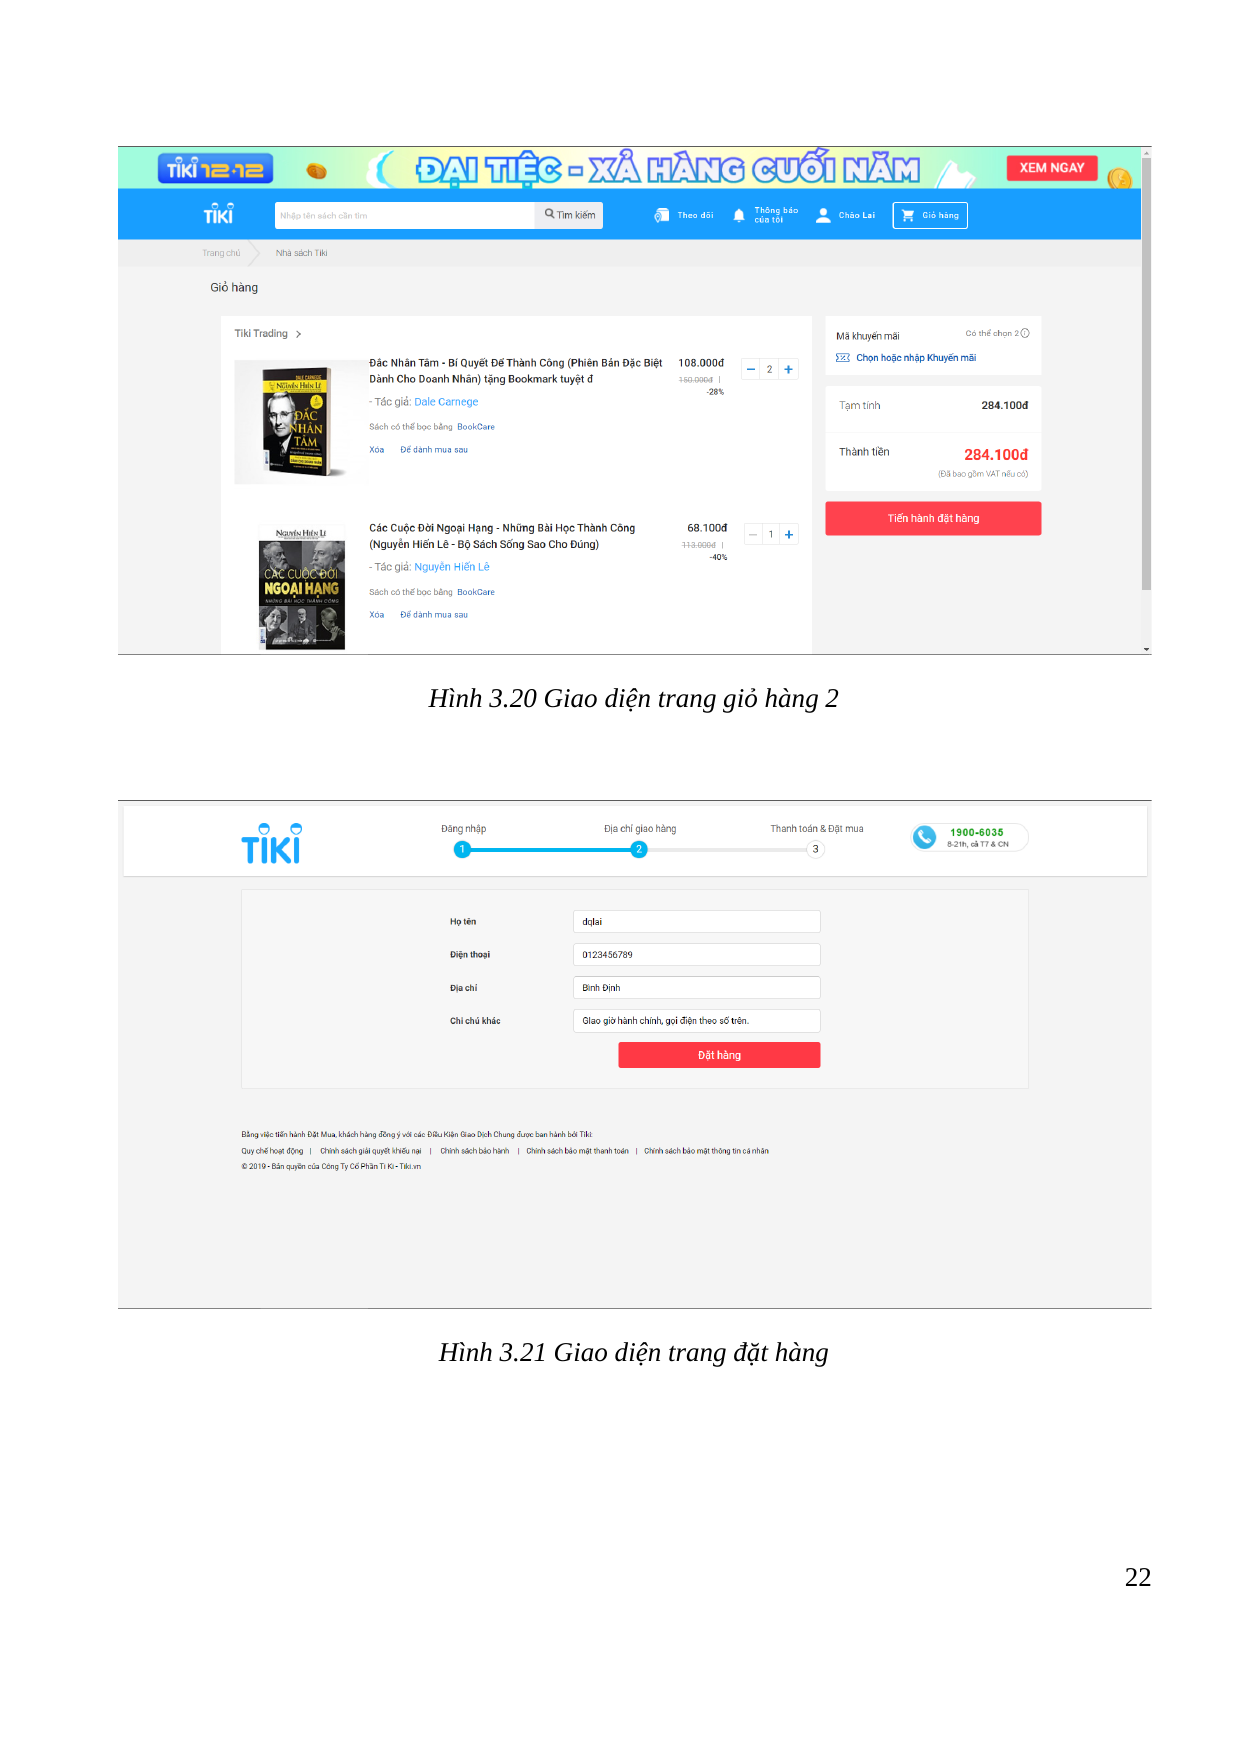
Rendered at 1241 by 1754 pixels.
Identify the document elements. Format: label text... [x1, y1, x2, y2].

picture [118, 146, 1152, 655]
picture [118, 800, 1152, 1309]
